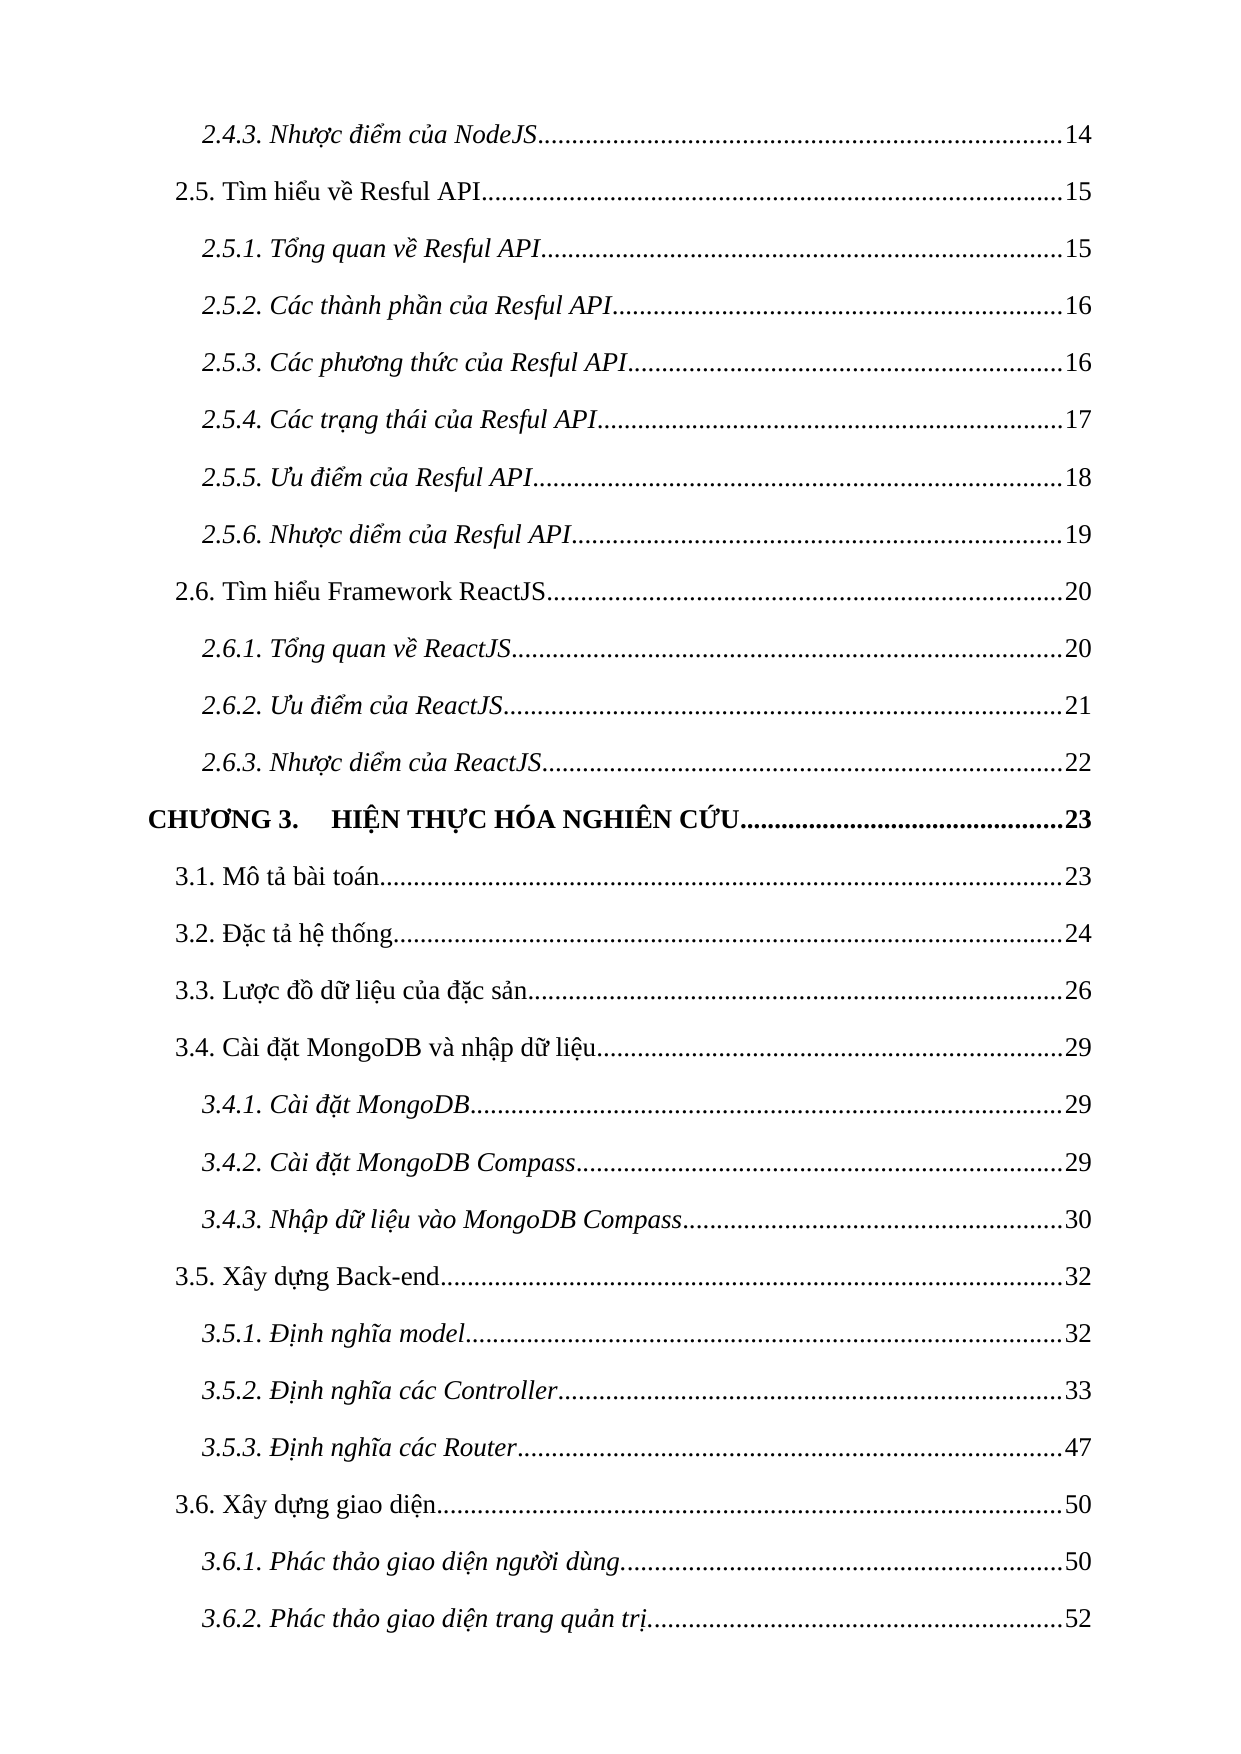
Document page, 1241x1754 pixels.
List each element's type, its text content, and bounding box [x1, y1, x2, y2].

text 3.4. Cài đặt MongoDB và nhập dữ liệu 29 [175, 1031, 1122, 1063]
text 2.6. Tìm hiểu Framework ReactJS 20 [175, 575, 1122, 606]
text 3.5.1. Định nghĩa model 32 [202, 1317, 1122, 1348]
text 3.1. Mô tả bài toán 23 [175, 860, 1122, 891]
text 3.6. Xây dựng giao diện 50 [175, 1488, 1122, 1519]
text 3.4.2. Cài đặt MongoDB Compass 29 [202, 1146, 1122, 1177]
text 3.5.2. Định nghĩa các Controller 33 [202, 1374, 1122, 1405]
text CHƯƠNG 3. HIỆN THỰC HÓA NGHIÊN CỨU 23 [148, 803, 1122, 834]
text 3.5. Xây dựng Back-end 32 [175, 1260, 1122, 1291]
text 2.5. Tìm hiểu về Resful API 15 [175, 175, 1122, 206]
text 2.6.3. Nhược diểm của ReactJS 22 [202, 746, 1122, 777]
text 3.4.3. Nhập dữ liệu vào MongoDB Compass 30 [202, 1203, 1122, 1234]
text 2.5.6. Nhược diểm của Resful API 19 [202, 518, 1122, 549]
text 3.6.1. Phác thảo giao diện người dùng. 50 [202, 1545, 1122, 1576]
text 2.5.1. Tổng quan về Resful API 15 [202, 232, 1122, 263]
text 2.6.2. Ưu điểm của ReactJS 21 [202, 689, 1122, 720]
text 3.2. Đặc tả hệ thống 24 [175, 917, 1122, 948]
text 3.3. Lược đồ dữ liệu của đặc sản 26 [175, 974, 1122, 1006]
text 3.6.2. Phác thảo giao diện trang quản trị. 52 [202, 1602, 1122, 1633]
text 2.5.3. Các phương thức của Resful API 16 [202, 346, 1122, 378]
text 2.4.3. Nhược điểm của NodeJS 14 [202, 118, 1122, 149]
text 3.5.3. Định nghĩa các Router 47 [202, 1431, 1122, 1462]
text 2.5.5. Ưu điểm của Resful API 18 [202, 461, 1122, 492]
text 3.4.1. Cài đặt MongoDB 29 [202, 1088, 1122, 1120]
text 2.6.1. Tổng quan về ReactJS 20 [202, 632, 1122, 663]
text 2.5.4. Các trạng thái của Resful API 17 [202, 403, 1122, 435]
text 2.5.2. Các thành phần của Resful API 16 [202, 289, 1122, 321]
